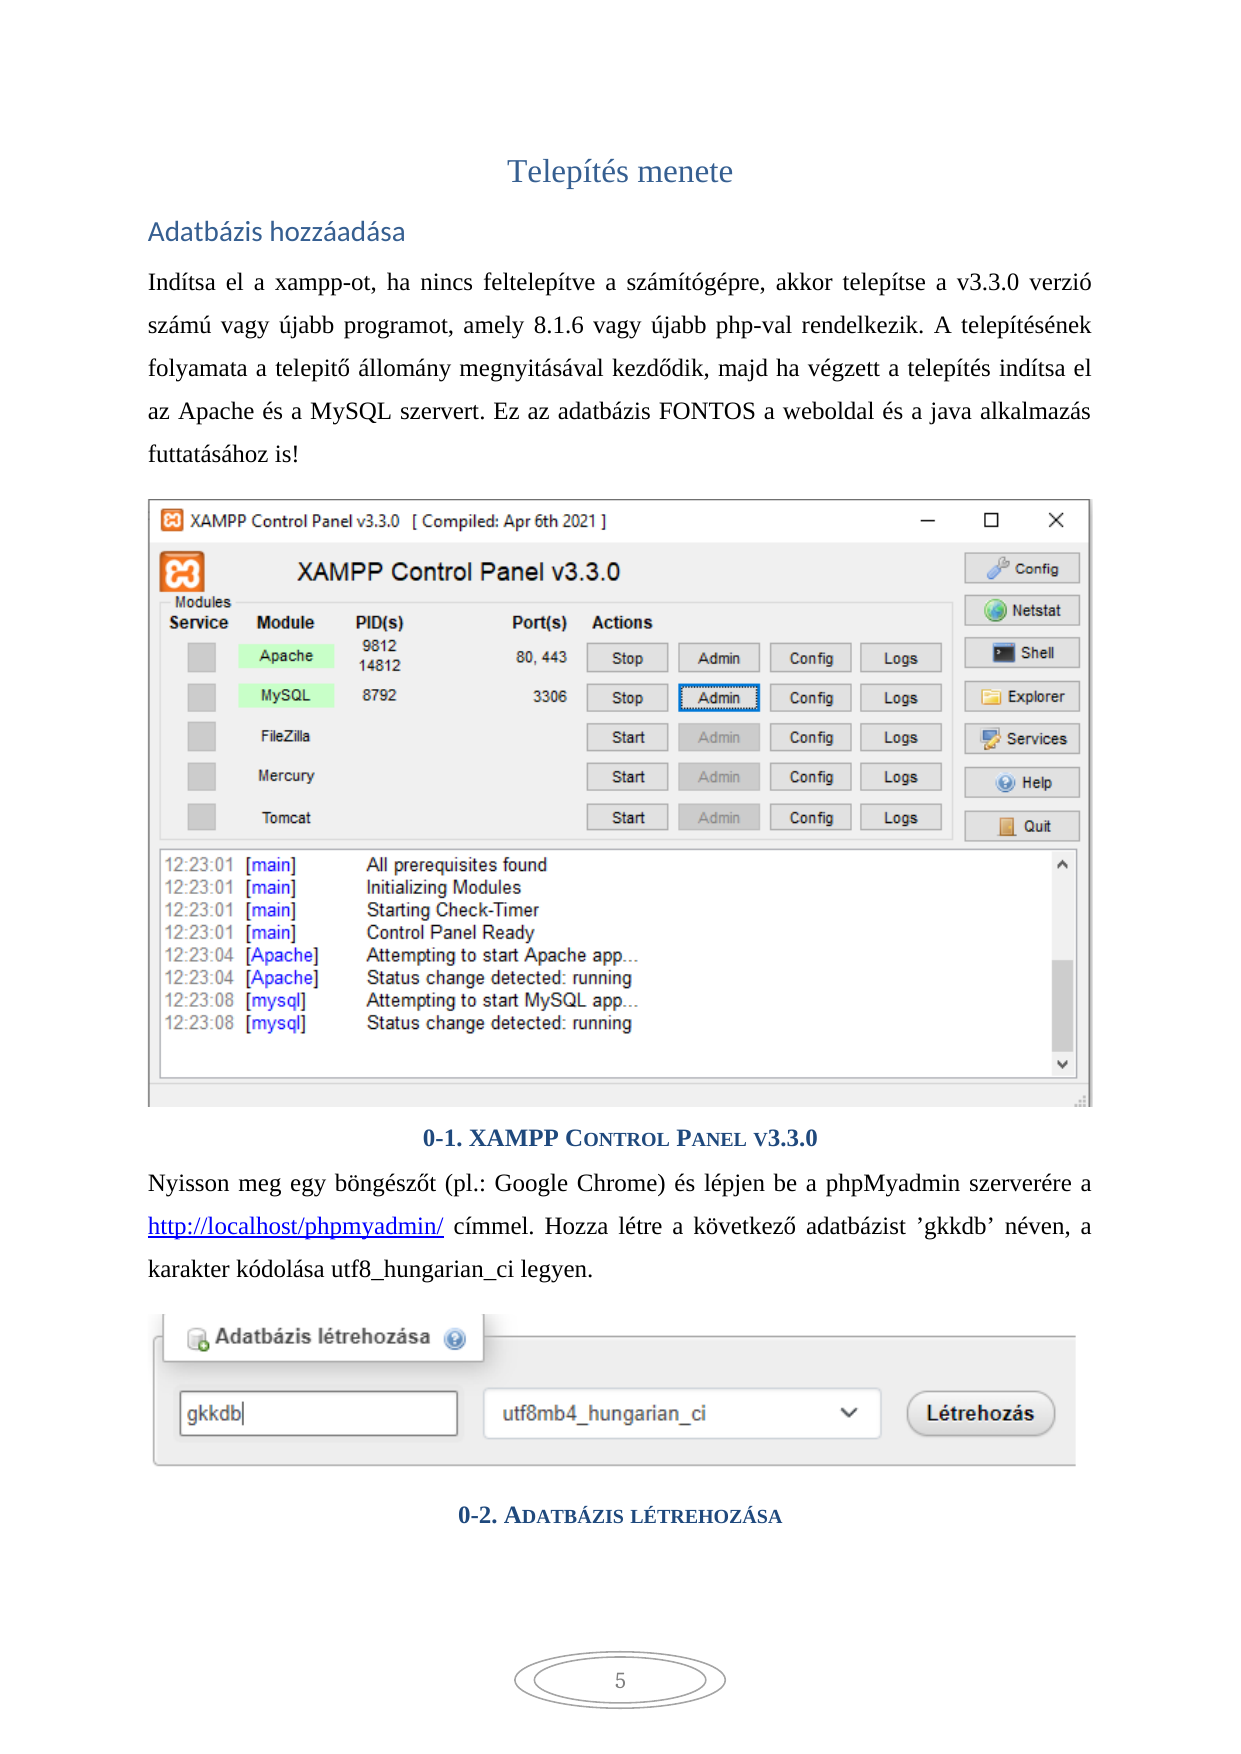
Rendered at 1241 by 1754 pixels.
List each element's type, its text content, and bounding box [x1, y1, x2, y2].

text 0-1. XAMPP Control Panel v3.3.0 [148, 1123, 1093, 1152]
picture [147, 1314, 1076, 1482]
picture [147, 499, 1093, 1107]
text Indítsa el a xampp-ot, ha nincs feltelepítve a számítógépre, akkor telepítse a v3.3.0 verzió számú vagy újabb programot, amely 8.1.6 vagy újabb php-val rendelkezik. A telepítésének folyamata a telepitő állomány megnyitásával kezdődik, majd ha végzett a telepítés indítsa el az Apache és a MySQL szervert. Ez az adatbázis FONTOS a weboldal és a java alkalmazás futtatásához is! [148, 267, 1093, 468]
subtitle Telepítés menete [148, 152, 1093, 190]
subtitle Adatbázis hozzáadása [148, 213, 1093, 249]
text 0-2. Adatbázis létrehozása [148, 1500, 1093, 1529]
text Nyisson meg egy böngészőt (pl.: Google Chrome) és lépjen be a phpMyadmin szerverére a http://localhost/phpmyadmin/ címmel. Hozza létre a következő adatbázist ’gkkdb’ néven, a karakter kódolása utf8_hungarian_ci legyen. [148, 1168, 1093, 1283]
